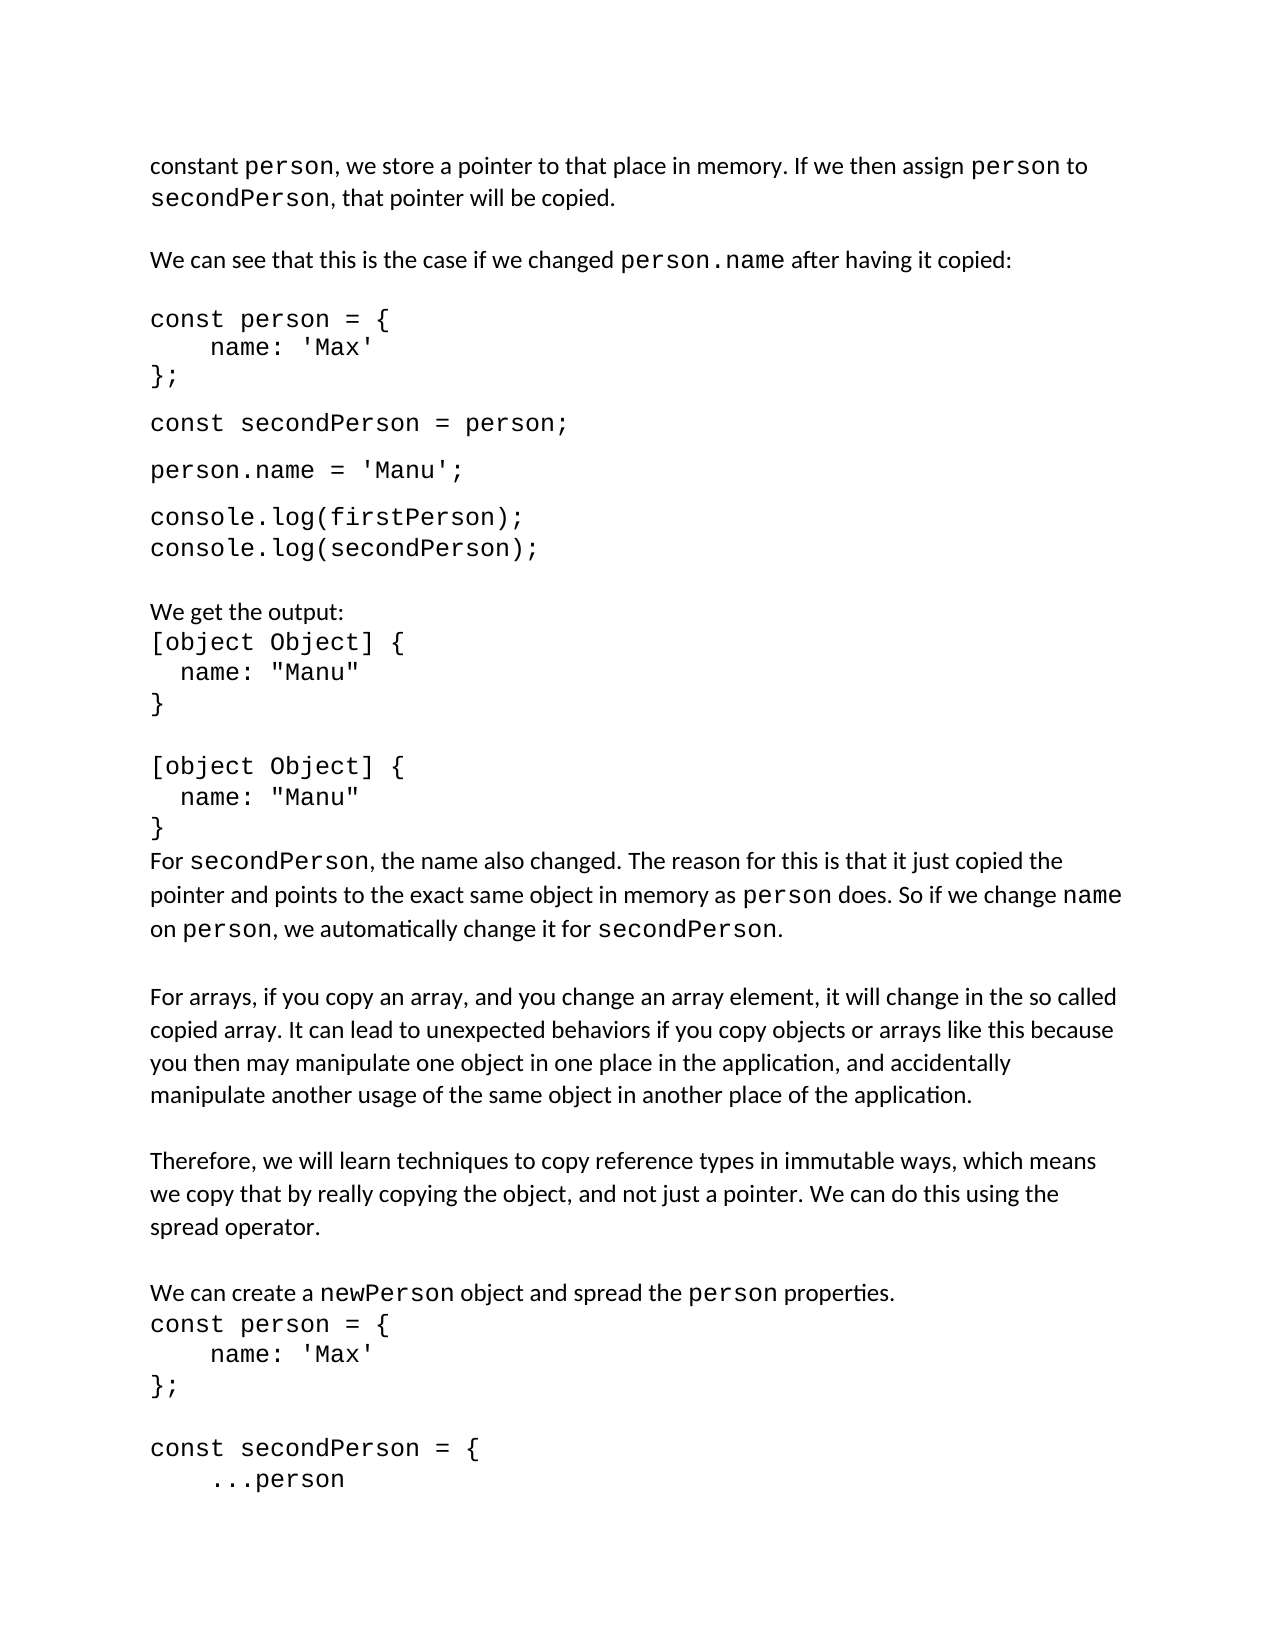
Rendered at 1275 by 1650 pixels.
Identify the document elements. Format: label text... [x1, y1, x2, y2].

text [object Object] { [150, 629, 1125, 658]
text const secondPerson = { [150, 1436, 1125, 1464]
text For secondPerson, the name also changed. The reason for this is that it just copied the pointer and points to the exact same object in memory as person does. So if we change name on person, we automatically change it for secondPerson. [150, 845, 1125, 945]
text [150, 150, 1125, 213]
text const person = { [150, 1311, 1125, 1340]
text We get the output: [150, 596, 1125, 627]
text const secondPerson = person; [150, 410, 1125, 438]
text ...person [150, 1466, 1125, 1495]
text name: 'Max' [150, 1342, 1125, 1370]
text person.name = 'Manu'; [150, 457, 1125, 486]
text name: "Manu" [150, 784, 1125, 813]
text }; [150, 1372, 1125, 1401]
text We can create a newPerson object and spread the person properties. [150, 1277, 1125, 1309]
text } [150, 690, 1125, 719]
text Therefore, we will learn techniques to copy reference types in immutable ways, which means we copy that by really copying the object, and not just a pointer. We can do this using the spread operator. [150, 1145, 1125, 1242]
text } [150, 815, 1125, 843]
text const person = { [150, 306, 1125, 335]
text We can see that this is the case if we changed person.name after having it copied: [150, 244, 1125, 276]
text }; [150, 363, 1125, 391]
text name: 'Max' [150, 335, 1125, 363]
text console.log(secondPerson); [150, 535, 1125, 563]
text For arrays, if you copy an array, and you change an array element, it will change in the so called copied array. It can lead to unexpected behaviors if you copy objects or arrays like this because you then may manipulate one object in one place in the application, and accidentally manipulate another usage of the same object in another place of the application. [150, 981, 1125, 1110]
text console.log(firstPerson); [150, 504, 1125, 533]
text name: "Manu" [150, 660, 1125, 688]
text [object Object] { [150, 754, 1125, 782]
